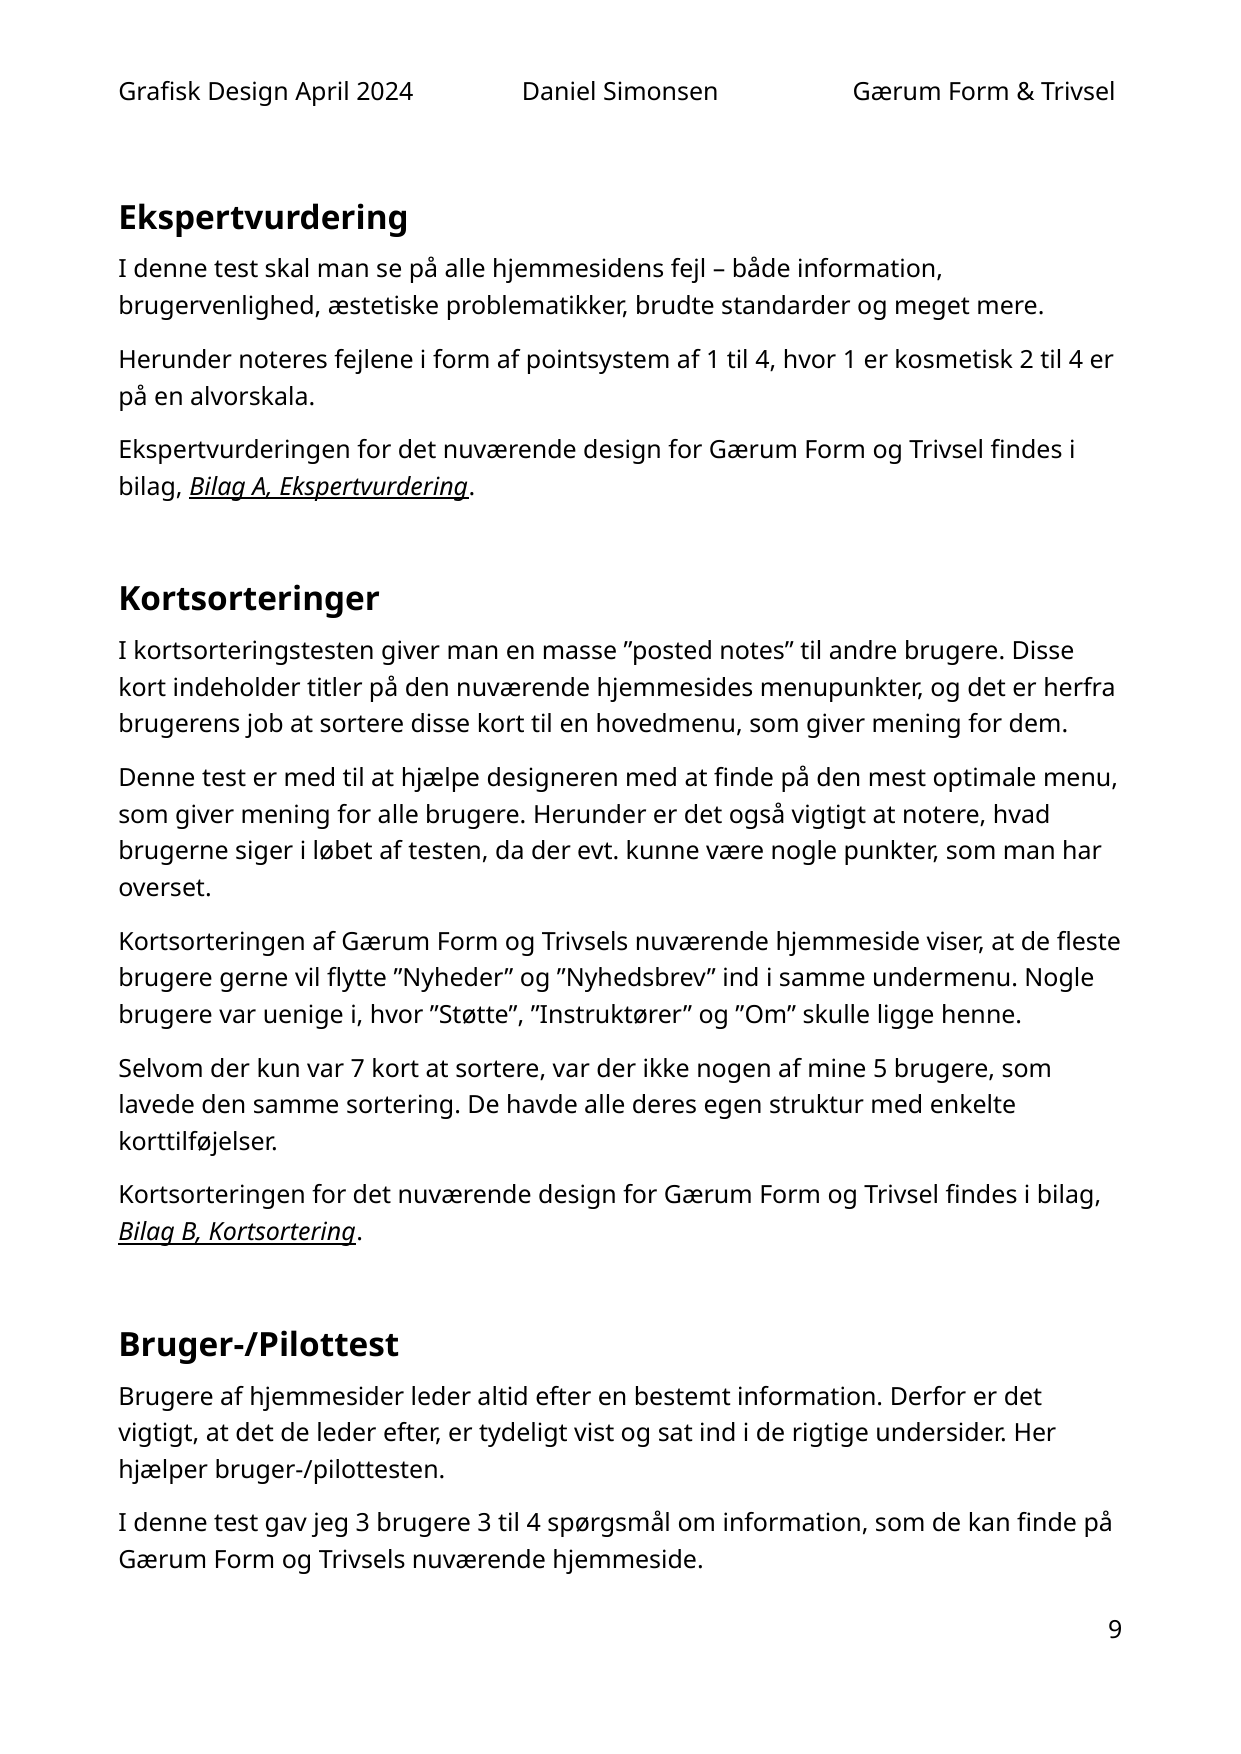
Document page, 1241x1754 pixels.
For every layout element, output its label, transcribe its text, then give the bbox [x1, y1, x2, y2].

text Kortsorteringen af Gærum Form og Trivsels nuværende hjemmeside viser, at de fleste brugere gerne vil flytte ”Nyheder” og ”Nyhedsbrev” ind i samme undermenu. Nogle brugere var uenige i, hvor ”Støtte”, ”Instruktører” og ”Om” skulle ligge henne. [118, 923, 1122, 1031]
text Selvom der kun var 7 kort at sortere, var der ikke nogen af mine 5 brugere, som lavede den samme sortering. De havde alle deres egen struktur med enkelte korttilføjelser. [118, 1050, 1122, 1158]
text I denne test skal man se på alle hjemmesidens fejl – både information, brugervenlighed, æstetiske problematikker, brudte standarder og meget mere. [118, 251, 1122, 322]
text Denne test er med til at hjælpe designeren med at finde på den mest optimale menu, som giver mening for alle brugere. Herunder er det også vigtigt at notere, hvad brugerne siger i løbet af testen, da der evt. kunne være nogle punkter, som man har overset. [118, 759, 1122, 904]
text Herunder noteres fejlene i form af pointsystem af 1 til 4, hvor 1 er kosmetisk 2 til 4 er på en alvorskala. [118, 341, 1122, 412]
text Brugere af hjemmesider leder altid efter en bestemt information. Derfor er det vigtigt, at det de leder efter, er tydeligt vist og sat ind i de rigtige undersider. Her hjælper bruger-/pilottesten. [118, 1378, 1122, 1486]
text Kortsorteringen for det nuværende design for Gærum Form og Trivsel findes i bilag, Bilag B, Kortsortering. [118, 1177, 1122, 1248]
subtitle Ekspertvurdering [118, 194, 1122, 239]
subtitle Bruger-/Pilottest [118, 1321, 1122, 1366]
text I kortsorteringstesten giver man en masse ”posted notes” til andre brugere. Disse kort indeholder titler på den nuværende hjemmesides menupunkter, og det er herfra brugerens job at sortere disse kort til en hovedmenu, som giver mening for dem. [118, 632, 1122, 740]
subtitle Kortsorteringer [118, 575, 1122, 621]
text I denne test gav jeg 3 brugere 3 til 4 spørgsmål om information, som de kan finde på Gærum Form og Trivsels nuværende hjemmeside. [118, 1505, 1122, 1576]
text Ekspertvurderingen for det nuværende design for Gærum Form og Trivsel findes i bilag, Bilag A, Ekspertvurdering. [118, 432, 1122, 502]
